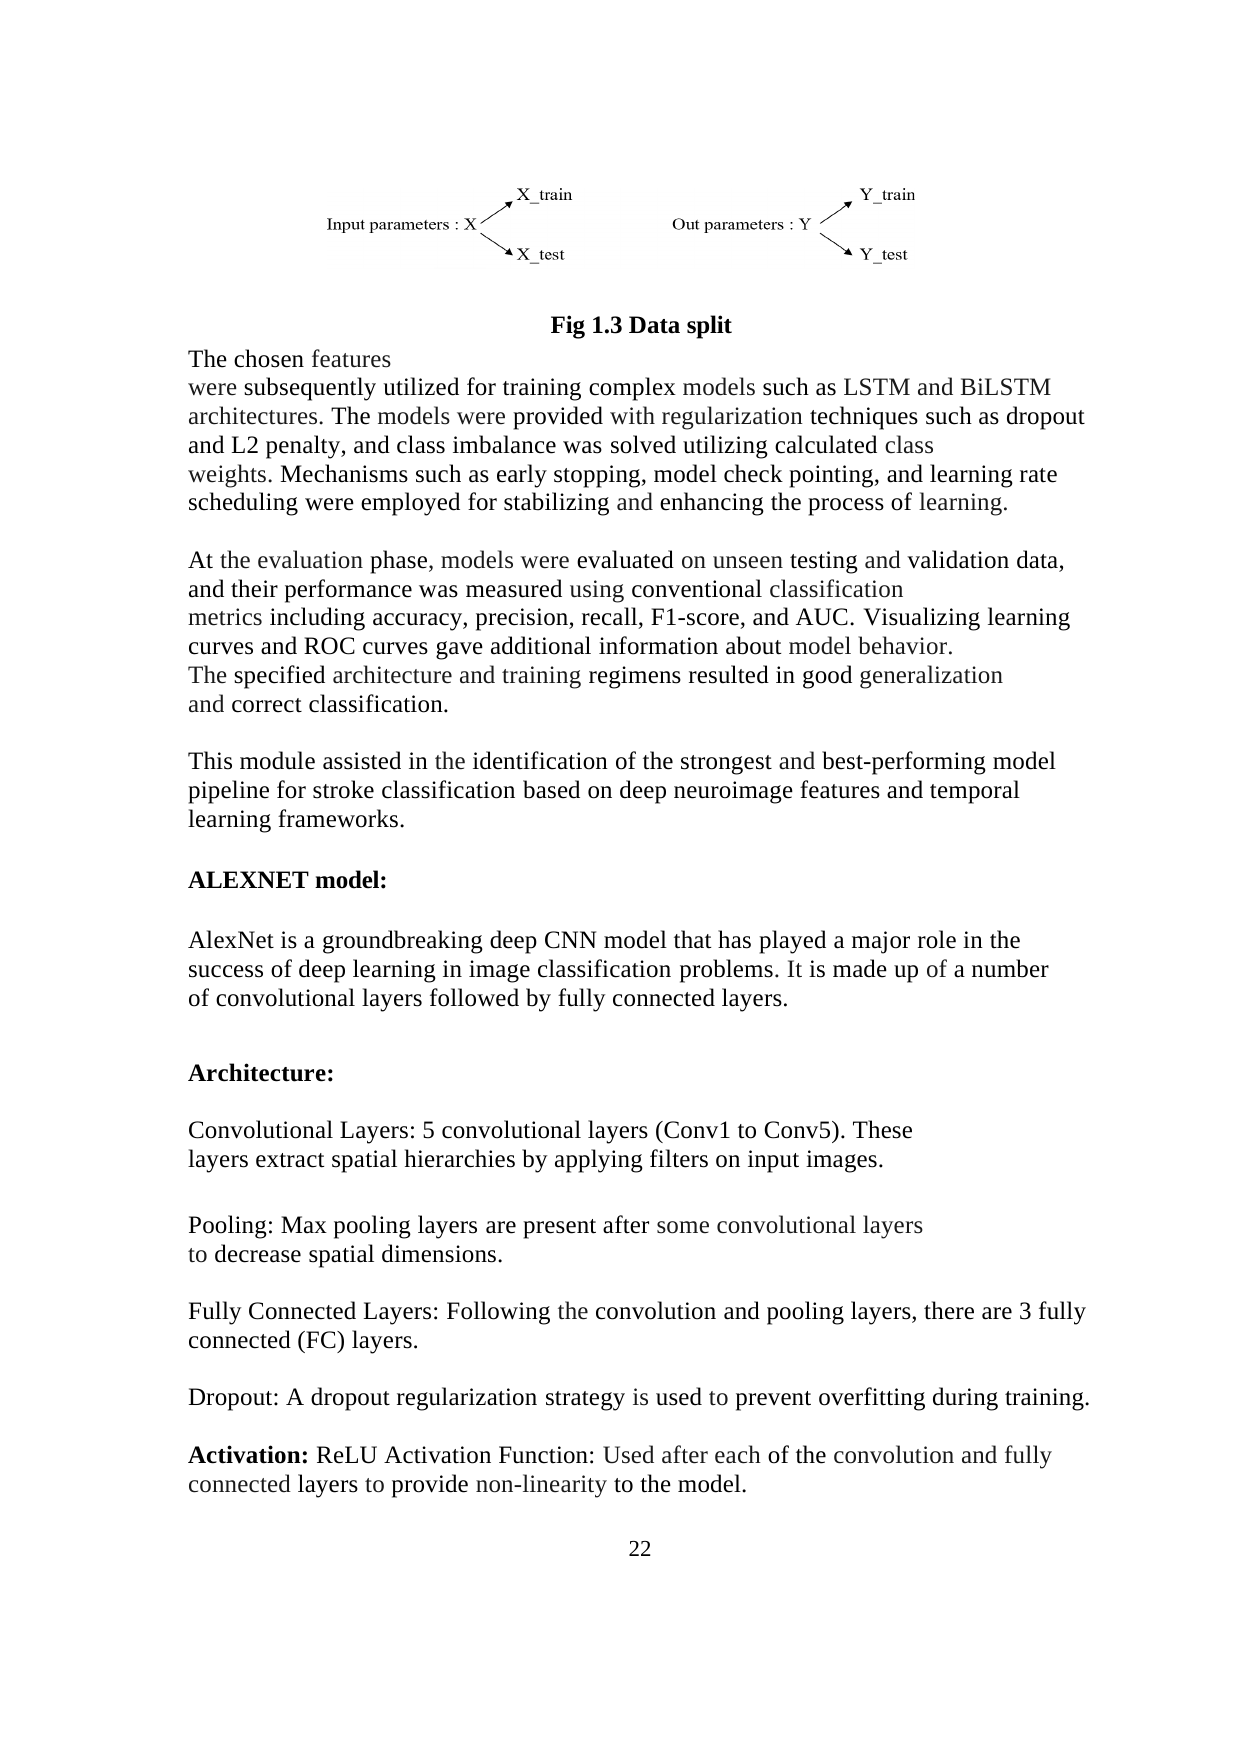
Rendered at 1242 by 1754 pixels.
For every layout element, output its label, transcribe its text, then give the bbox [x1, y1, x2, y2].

text The chosen features were subsequently utilized for training complex models such as LSTM and BiLSTM architectures. The models were provided with regularization techniques such as dropout and L2 penalty, and class imbalance was solved utilizing calculated class weights. Mechanisms such as early stopping, model check pointing, and learning rate scheduling were employed for stabilizing and enhancing the process of learning. At the evaluation phase, models were evaluated on unseen testing and validation data, and their performance was measured using conventional classification metrics including accuracy, precision, recall, F1-score, and AUC. Visualizing learning curves and ROC curves gave additional information about model behavior. The specified architecture and training regimens resulted in good generalization and correct classification. This module assisted in the identification of the strongest and best-performing model pipeline for stroke classification based on deep neuroimage features and temporal learning frameworks. [188, 344, 1092, 832]
subtitle ALEXNET model: [188, 866, 1092, 894]
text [188, 1181, 1092, 1526]
text Architecture: Convolutional Layers: 5 convolutional layers (Conv1 to Conv5). These layers extract spatial hierarchies by applying filters on input images. [188, 1058, 1092, 1173]
picture [327, 188, 915, 269]
text AlexNet is a groundbreaking deep CNN model that has played a major role in the success of deep learning in image classification problems. It is made up of a number of convolutional layers followed by fully connected layers. [790, 926, 1092, 1012]
text Fig 1.3 Data split [360, 311, 922, 339]
